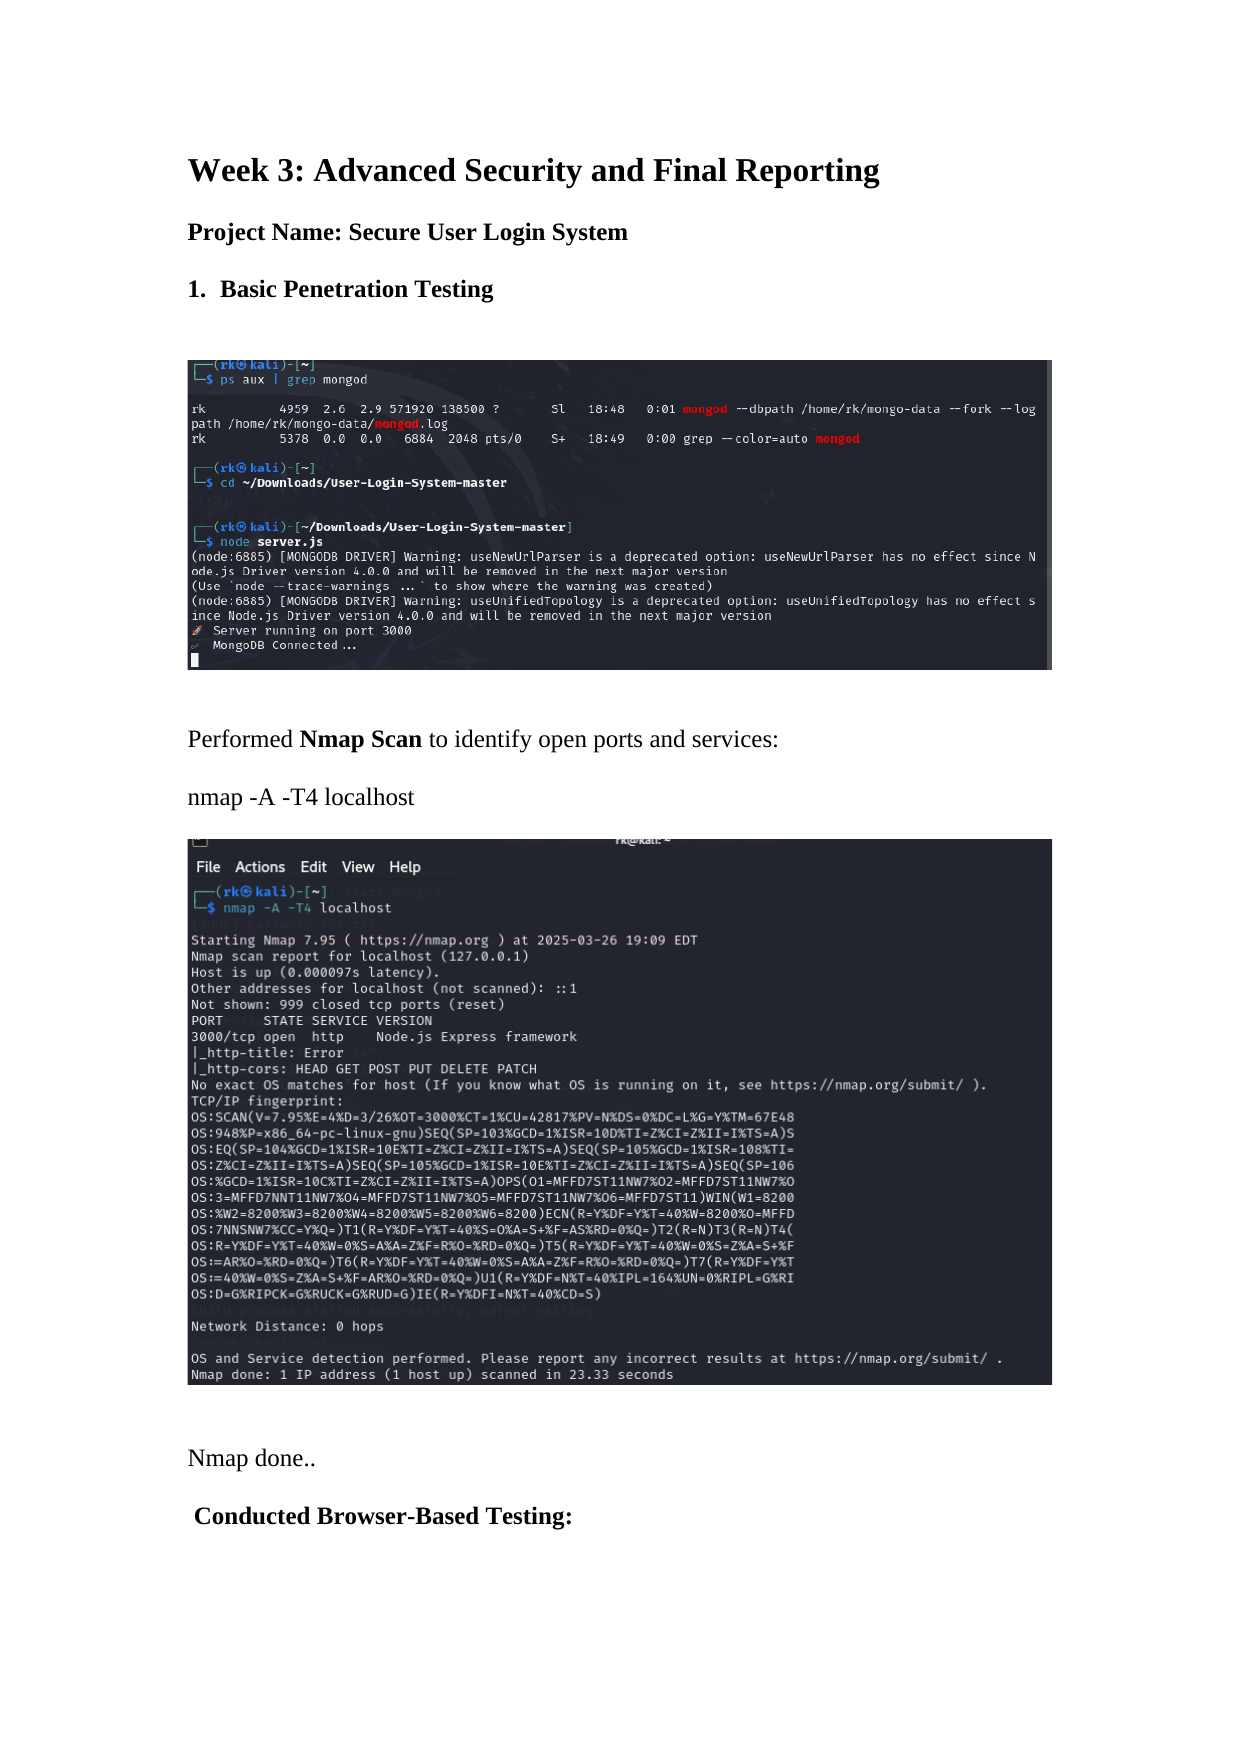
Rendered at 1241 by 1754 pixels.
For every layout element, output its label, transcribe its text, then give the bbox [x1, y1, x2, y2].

text Conducted Browser-Based Testing: [187, 1501, 1053, 1529]
text Project Name: Secure User Login System [187, 188, 1053, 246]
picture [187, 360, 1052, 670]
list Basic Penetration Testing [187, 274, 1053, 303]
text nmap -A -T4 localhost [187, 782, 1053, 810]
picture [187, 839, 1053, 1385]
text Week 3: Advanced Security and Final Reporting [187, 150, 1053, 188]
text Performed Nmap Scan to identify open ports and services: [187, 724, 1053, 752]
text Nmap done.. [187, 1443, 1053, 1472]
